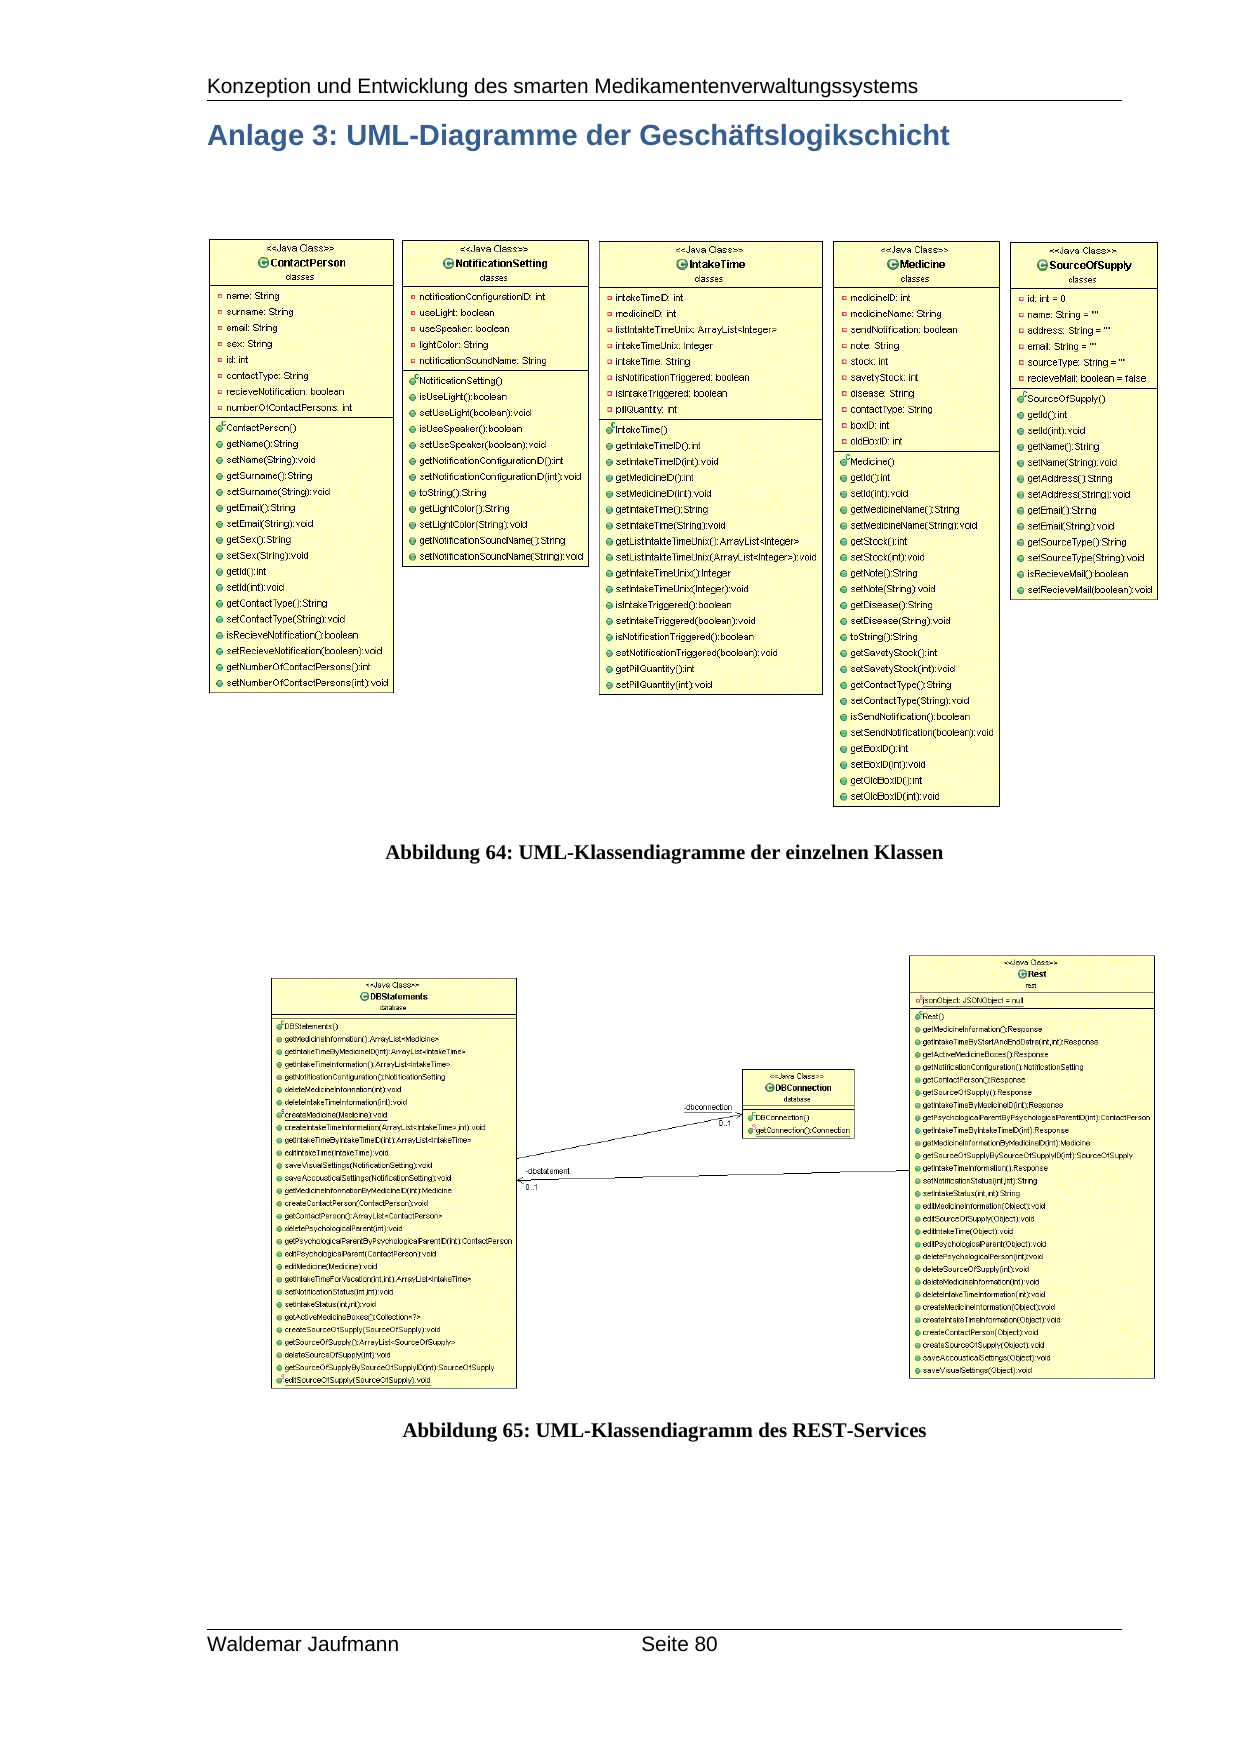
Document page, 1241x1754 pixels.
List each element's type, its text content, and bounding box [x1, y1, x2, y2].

text Anlage 3: UML-Diagramme der Geschäftslogikschicht [207, 118, 1122, 152]
picture [206, 236, 1208, 816]
picture [206, 948, 1182, 1393]
